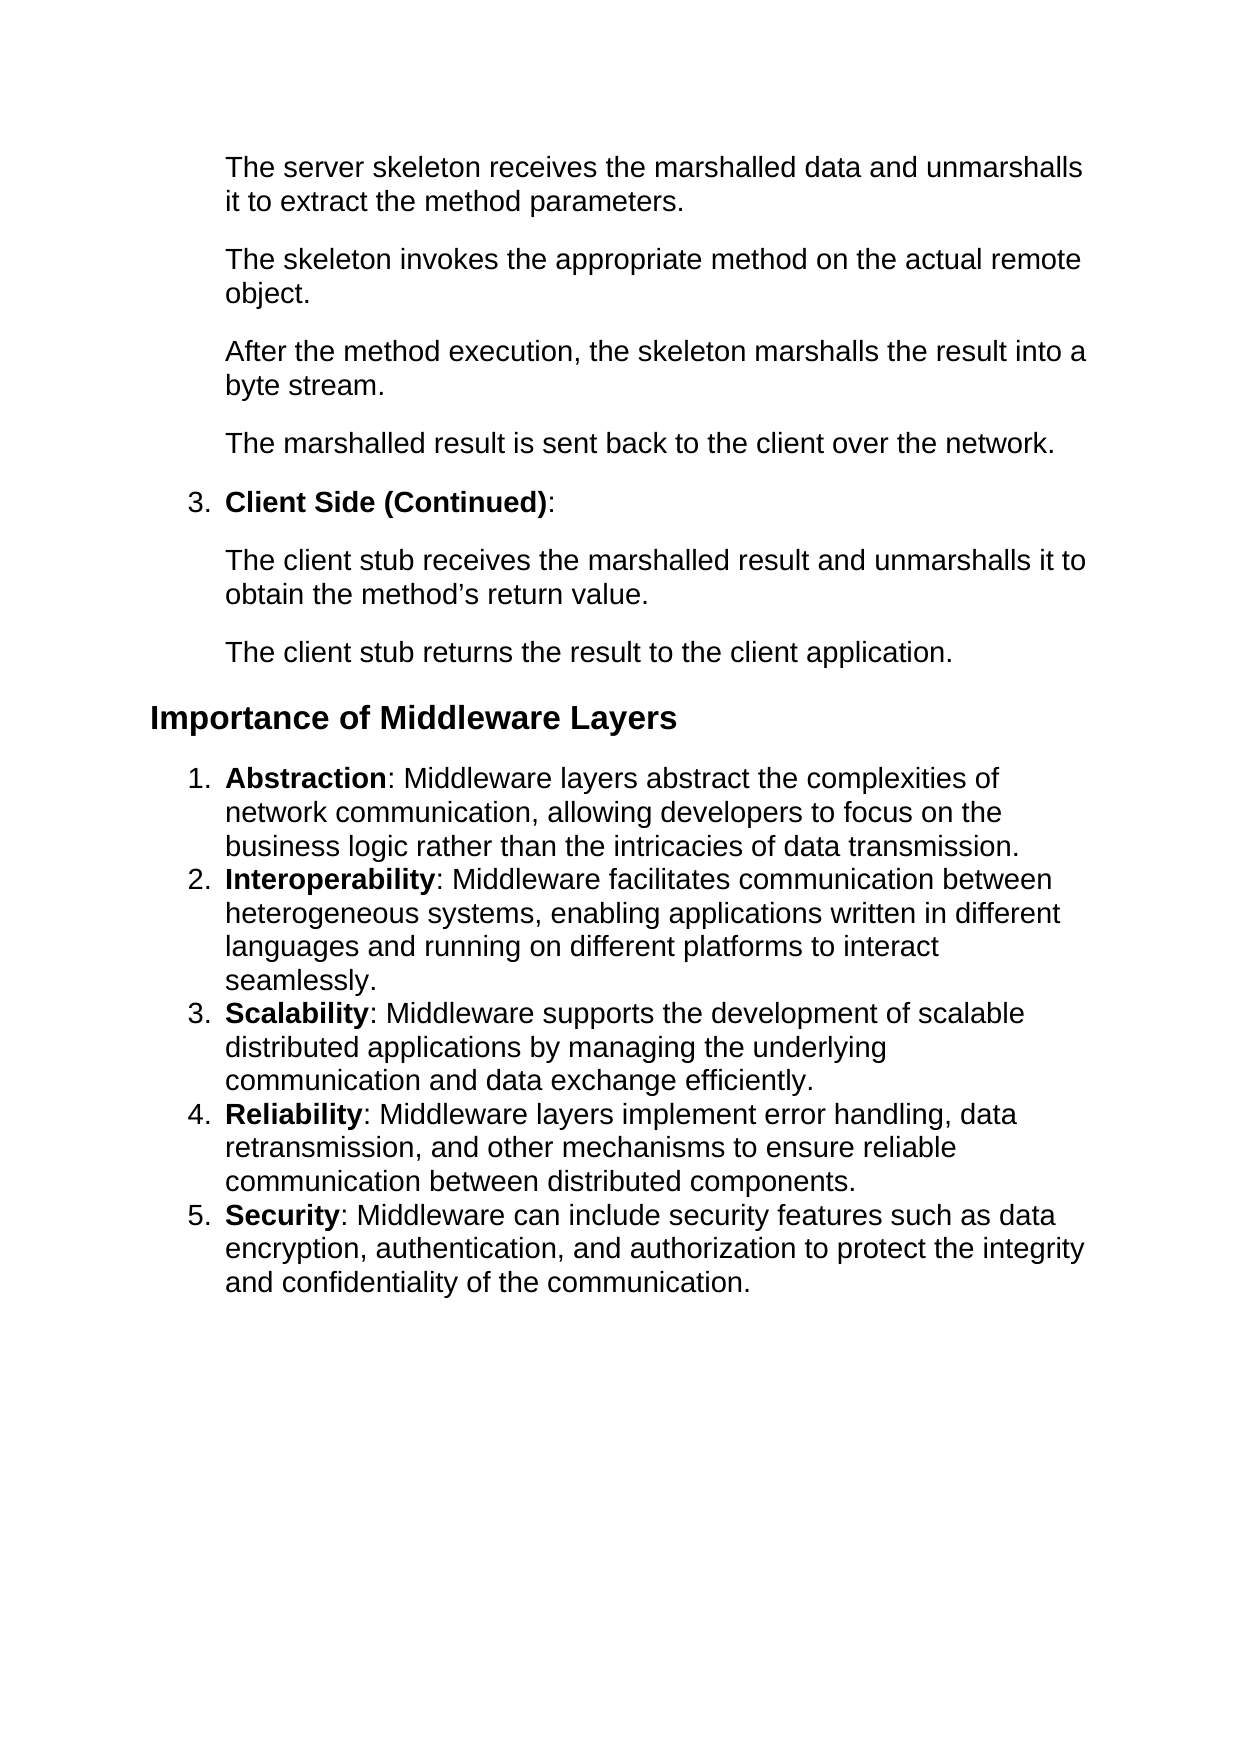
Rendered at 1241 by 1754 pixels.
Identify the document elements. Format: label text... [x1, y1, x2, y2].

text The skeleton invokes the appropriate method on the actual remote object. [225, 242, 1090, 309]
subtitle Importance of Middleware Layers [150, 698, 1090, 737]
text The server skeleton receives the marshalled data and unmarshalls it to extract the method parameters. [225, 150, 1090, 217]
text The marshalled result is sent back to the client over the network. [225, 426, 1090, 460]
list Security: Middleware can include security features such as data encryption, authentication, and authorization to protect the integrity and confidentiality of the communication. [187, 1198, 1090, 1298]
list Reliability: Middleware layers implement error handling, data retransmission, and other mechanisms to ensure reliable communication between distributed components. [187, 1097, 1090, 1198]
list Abstraction: Middleware layers abstract the complexities of network communication, allowing developers to focus on the business logic rather than the intricacies of data transmission. [187, 762, 1090, 862]
list Scalability: Middleware supports the development of scalable distributed applications by managing the underlying communication and data exchange efficiently. [187, 996, 1090, 1097]
list Interoperability: Middleware facilitates communication between heterogeneous systems, enabling applications written in different languages and running on different platforms to interact seamlessly. [187, 862, 1090, 996]
text The client stub returns the result to the client application. [225, 635, 1090, 669]
text After the method execution, the skeleton marshalls the result into a byte stream. [225, 334, 1090, 401]
text The client stub receives the marshalled result and unmarshalls it to obtain the method’s return value. [225, 543, 1090, 610]
list Client Side (Continued): [187, 485, 1090, 518]
